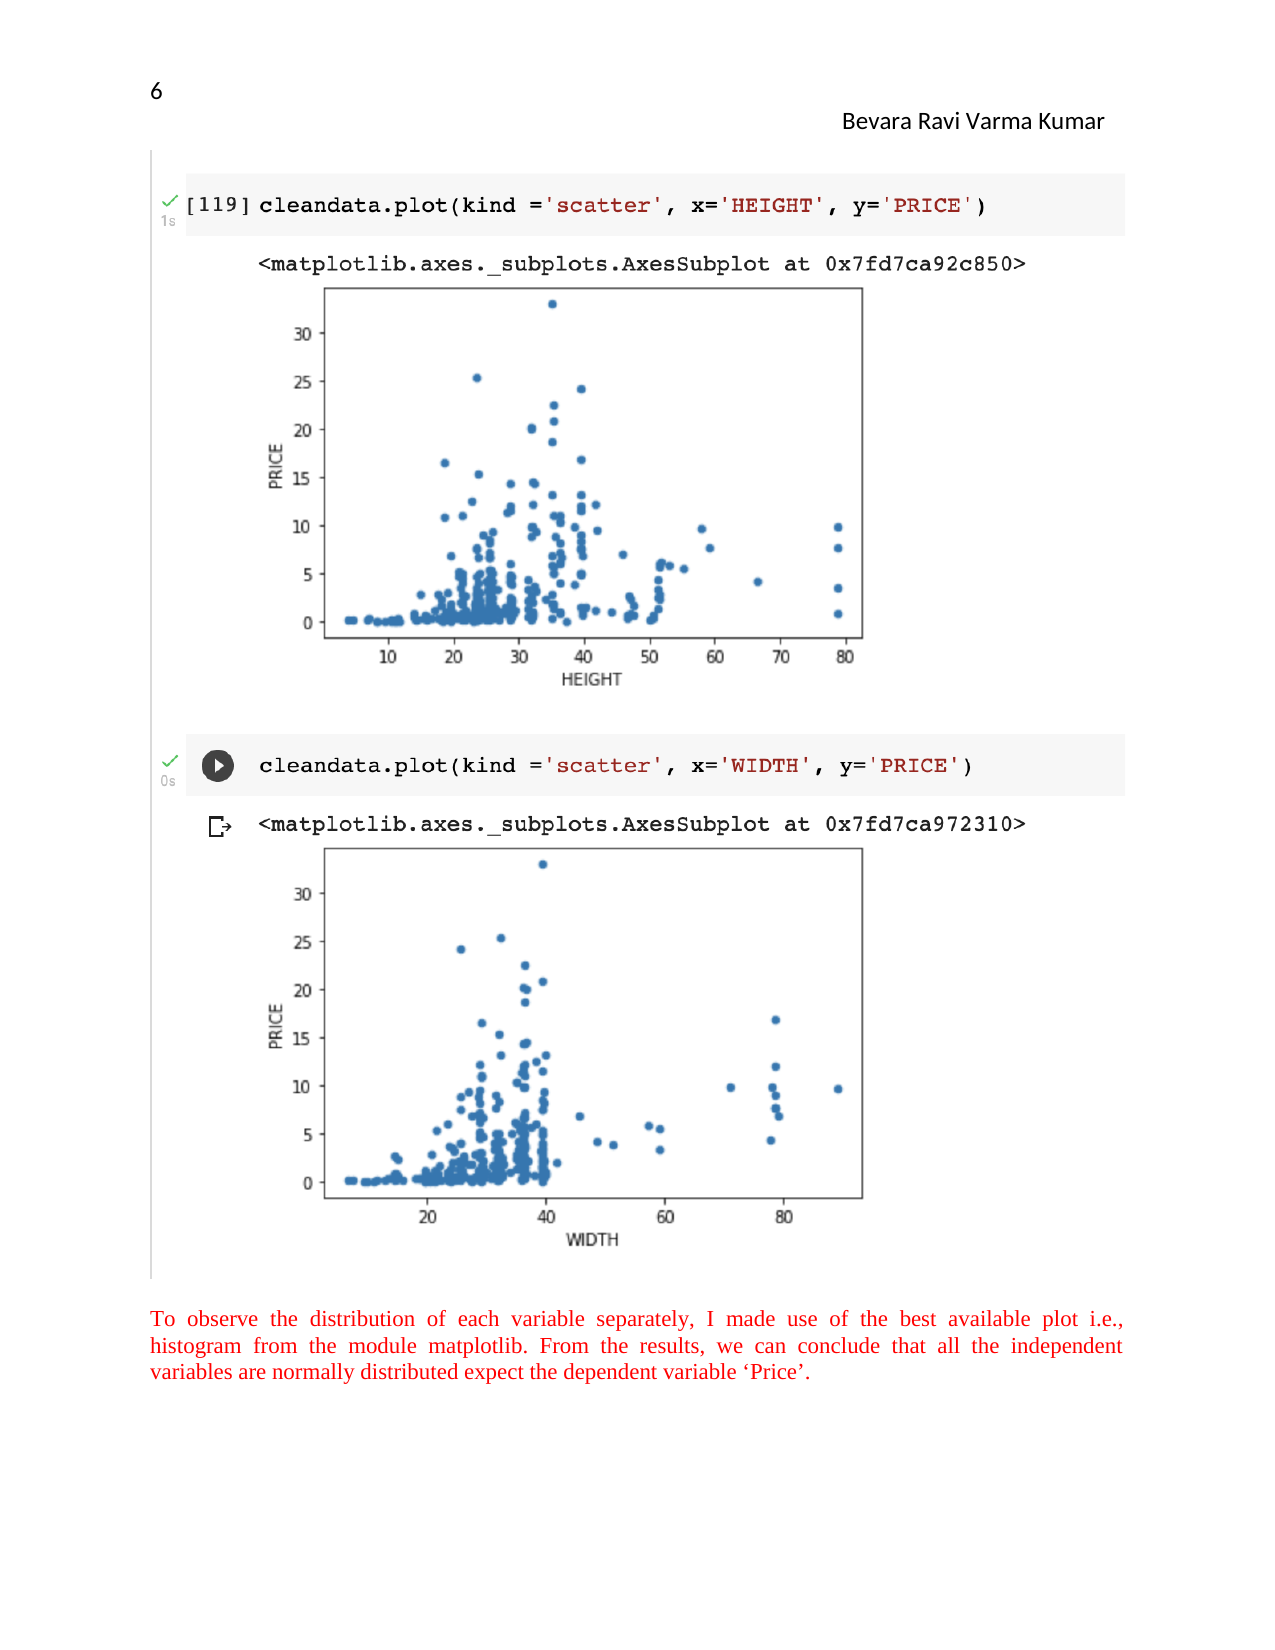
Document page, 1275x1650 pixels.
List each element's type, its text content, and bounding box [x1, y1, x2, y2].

text To observe the distribution of each variable separately, I made use of the best available plot i.e., histogram from the module matplotlib. From the results, we can conclude that all the independent variables are normally distributed expect the dependent variable ‘Price’. [150, 1305, 1125, 1384]
picture [150, 150, 1125, 1279]
